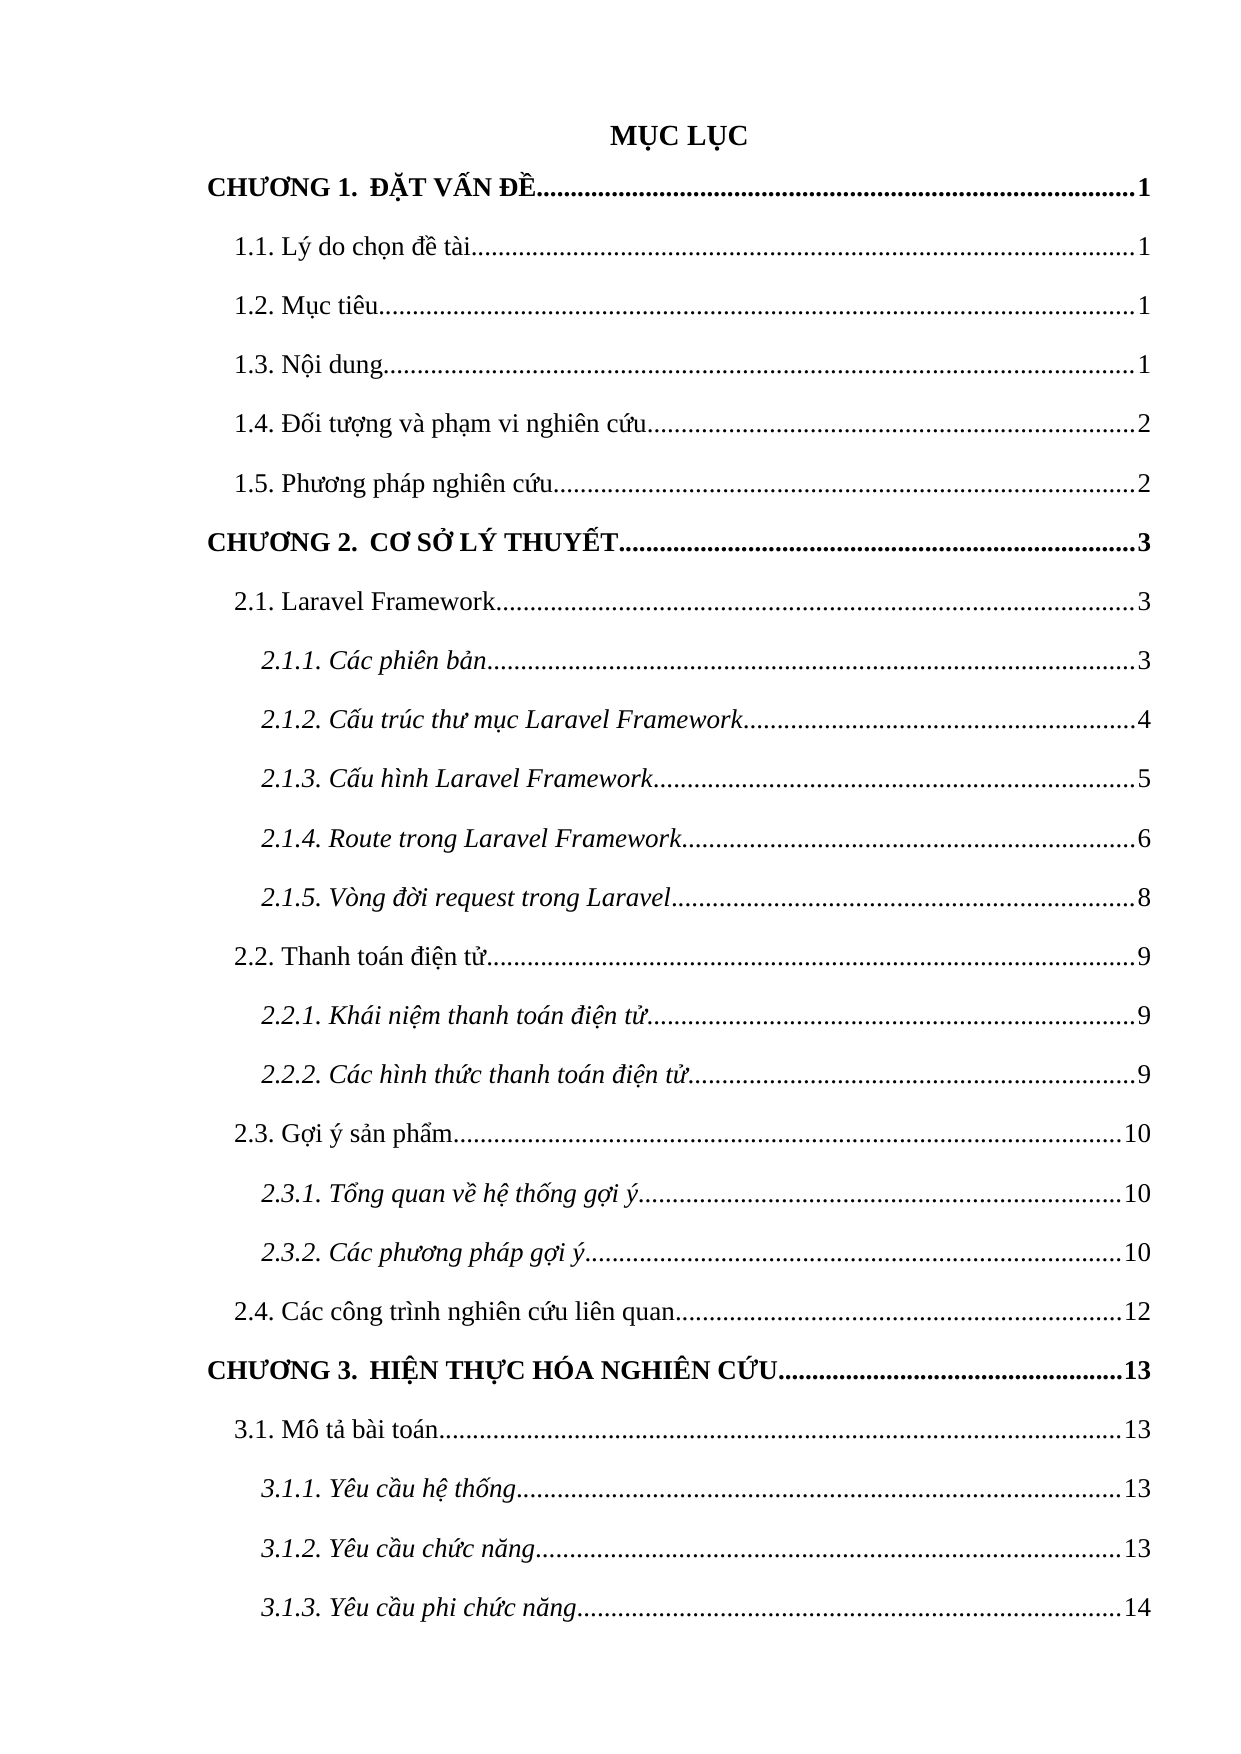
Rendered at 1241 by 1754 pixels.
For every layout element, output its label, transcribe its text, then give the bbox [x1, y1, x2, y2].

text 1.5. Phương pháp nghiên cứu 2 [234, 467, 1152, 498]
text CHƯƠNG 1. ĐẶT VẤN ĐỀ 1 [207, 171, 1152, 202]
text 2.2.2. Các hình thức thanh toán điện tử 9 [261, 1058, 1152, 1089]
text 2.3. Gợi ý sản phẩm 10 [234, 1118, 1152, 1149]
text 2.1.4. Route trong Laravel Framework 6 [261, 822, 1152, 853]
text 1.1. Lý do chọn đề tài 1 [234, 230, 1152, 261]
text 2.1.3. Cấu hình Laravel Framework 5 [261, 763, 1152, 794]
text 3.1.2. Yêu cầu chức năng 13 [261, 1532, 1152, 1563]
text 2.2.1. Khái niệm thanh toán điện tử 9 [261, 999, 1152, 1030]
text 2.1.5. Vòng đời request trong Laravel 8 [261, 881, 1152, 912]
text 2.1.1. Các phiên bản 3 [261, 644, 1152, 675]
text 3.1. Mô tả bài toán 13 [234, 1413, 1152, 1444]
text 2.1.2. Cấu trúc thư mục Laravel Framework 4 [261, 703, 1152, 734]
text 3.1.1. Yêu cầu hệ thống 13 [261, 1473, 1152, 1504]
text 1.3. Nội dung 1 [234, 348, 1152, 379]
text 2.4. Các công trình nghiên cứu liên quan 12 [234, 1295, 1152, 1326]
text CHƯƠNG 3. HIỆN THỰC HÓA NGHIÊN CỨU 13 [207, 1354, 1152, 1385]
text 1.2. Mục tiêu 1 [234, 289, 1152, 320]
text 2.3.1. Tổng quan về hệ thống gợi ý 10 [261, 1177, 1152, 1208]
text 1.4. Đối tượng và phạm vi nghiên cứu 2 [234, 408, 1152, 439]
text 2.2. Thanh toán điện tử 9 [234, 940, 1152, 971]
text 3.1.3. Yêu cầu phi chức năng 14 [261, 1591, 1152, 1622]
text CHƯƠNG 2. CƠ SỞ LÝ THUYẾT 3 [207, 526, 1152, 557]
text MỤC LỤC [207, 118, 1152, 152]
text 2.1. Laravel Framework 3 [234, 585, 1152, 616]
text 2.3.2. Các phương pháp gợi ý 10 [261, 1236, 1152, 1267]
